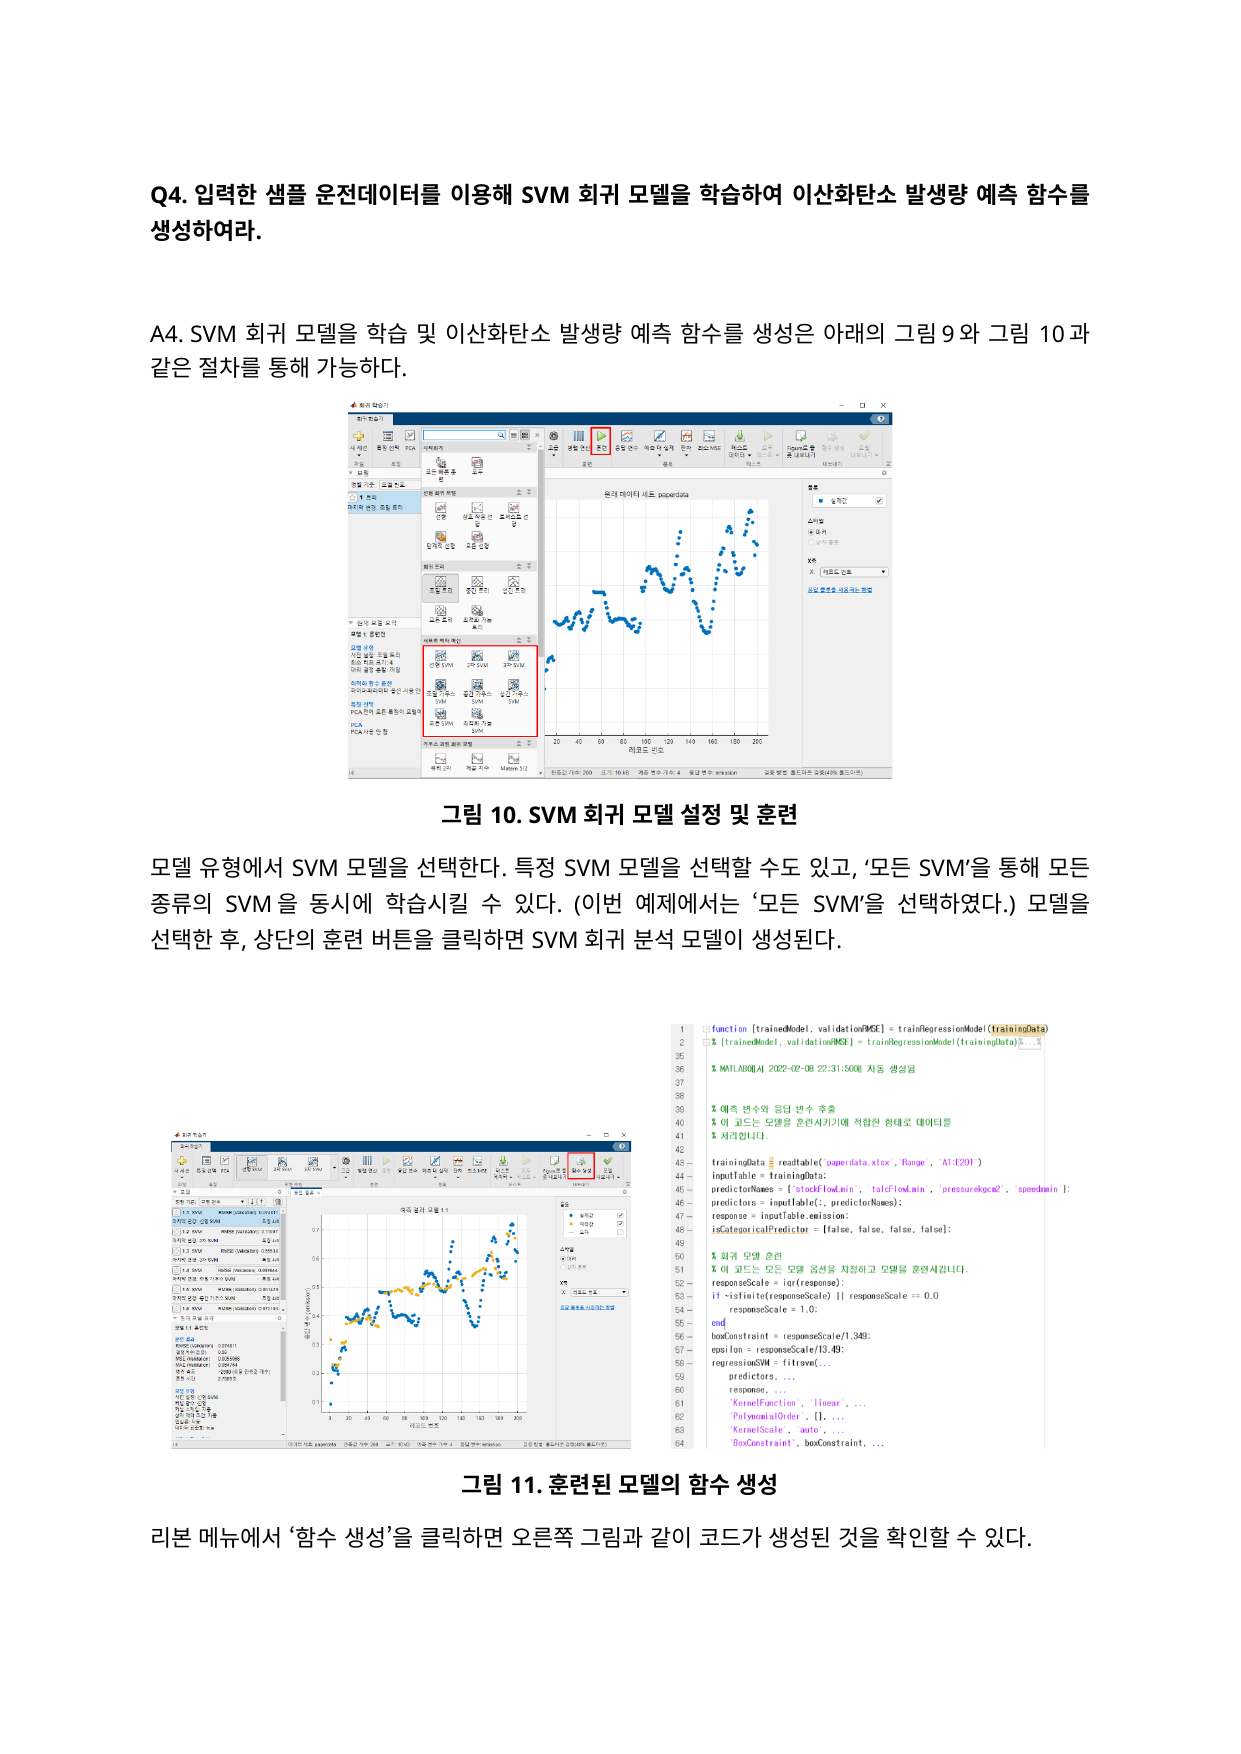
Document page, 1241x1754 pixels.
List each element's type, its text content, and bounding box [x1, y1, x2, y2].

picture [671, 1024, 1069, 1449]
text 리본 메뉴에서 ‘함수 생성’을 클릭하면 오른쪽 그림과 같이 코드가 생성된 것을 확인할 수 있다. [150, 1520, 1090, 1553]
subtitle 입력한 샘플 운전데이터를 이용해 SVM 회귀 모델을 학습하여 이산화탄소 발생량 예측 함수를 생성하여라. [150, 177, 1090, 246]
text 모델 유형에서 SVM 모델을 선택한다. 특정 SVM 모델을 선택할 수도 있고, ‘모든 SVM’을 통해 모든 종류의 SVM을 동시에 학습시킬 수 있다. (이번 예제에서는 ‘모든 SVM’을 선택하였다.) 모델을 선택한 후, 상단의 훈련 버튼을 클릭하면 SVM 회귀 분석 모델이 생성된다. [150, 850, 1090, 955]
picture [347, 399, 893, 779]
text 그림 10. SVM 회귀 모델 설정 및 훈련 [150, 797, 1090, 831]
list SVM 회귀 모델을 학습 및 이산화탄소 발생량 예측 함수를 생성은 아래의 그림9와 그림 10과 같은 절차를 통해 가능하다. [150, 316, 1090, 383]
text 그림 11. 훈련된 모델의 함수 생성 [150, 1467, 1090, 1501]
picture [171, 1130, 632, 1449]
